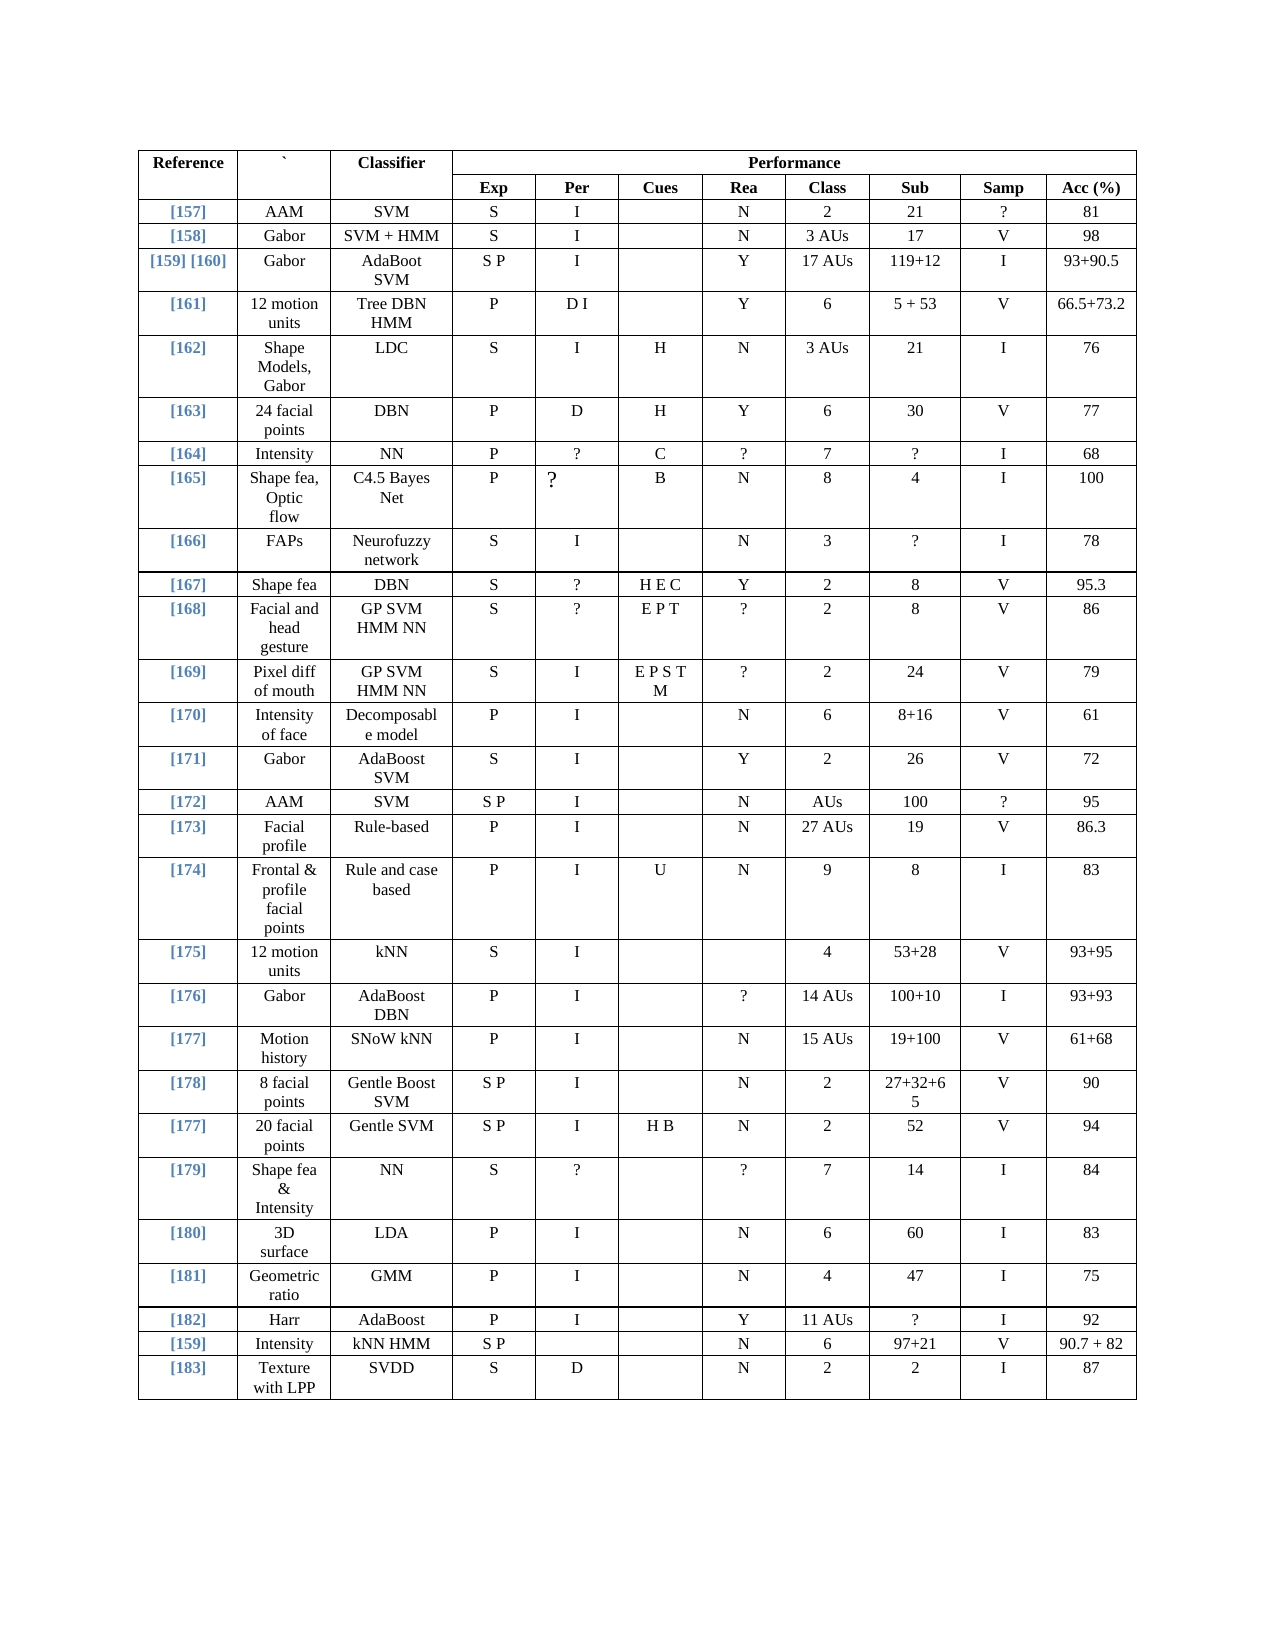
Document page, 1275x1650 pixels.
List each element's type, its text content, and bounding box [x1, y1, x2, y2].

table_cell 2 [786, 1356, 869, 1399]
table_cell N [703, 815, 785, 857]
table_cell [619, 200, 702, 223]
table_cell 2 [786, 1071, 869, 1113]
table_cell S P [453, 1114, 535, 1157]
table_cell SVM [331, 790, 452, 813]
table_cell 8 [870, 858, 960, 939]
table_cell Y [703, 292, 785, 334]
table_cell 21 [870, 336, 960, 397]
table_cell 83 [1047, 858, 1136, 939]
table_cell [619, 790, 702, 813]
table_cell [170] [139, 703, 237, 746]
table_cell SVDD [331, 1356, 452, 1399]
table_cell I [536, 1264, 618, 1306]
table_cell 7 [786, 1158, 869, 1219]
table_cell [158] [139, 224, 237, 247]
table_cell 3 [786, 529, 869, 571]
table_cell 4 [870, 466, 960, 528]
table_cell ? [536, 573, 618, 596]
table_cell [619, 1071, 702, 1113]
table_cell [619, 1356, 702, 1399]
table_cell S [453, 660, 535, 702]
table_cell H [619, 336, 702, 397]
table_cell N [703, 703, 785, 746]
table_cell FAPs [238, 529, 330, 571]
table_cell I [536, 1114, 618, 1157]
table_cell Sub [870, 175, 960, 199]
table_cell P [453, 442, 535, 465]
table_cell [169] [139, 660, 237, 702]
table_cell V [961, 815, 1046, 857]
table_cell 76 [1047, 336, 1136, 397]
table_cell Cues [619, 175, 702, 199]
table_cell Gabor [238, 747, 330, 789]
table_cell [171] [139, 747, 237, 789]
table_cell 3D surface [238, 1220, 330, 1263]
table_cell Geometric ratio [238, 1264, 330, 1306]
table_cell I [536, 529, 618, 571]
table_cell S [453, 597, 535, 658]
table_cell 8 [870, 573, 960, 596]
table_cell 77 [1047, 398, 1136, 441]
table_cell 3 AUs [786, 224, 869, 247]
table_cell D [536, 1356, 618, 1399]
table_cell I [961, 529, 1046, 571]
table_cell 8 [786, 466, 869, 528]
table_cell S [453, 224, 535, 247]
table_cell GP SVM HMM NN [331, 597, 452, 658]
table_cell 17 [870, 224, 960, 247]
table_cell P [453, 858, 535, 939]
table_cell 79 [1047, 660, 1136, 702]
table_cell Y [703, 1308, 785, 1331]
table_cell 6 [786, 1220, 869, 1263]
table_cell C4.5 Bayes Net [331, 466, 452, 528]
table_cell P [453, 1264, 535, 1306]
table_header Classifier [331, 151, 452, 199]
table_cell [536, 1332, 618, 1355]
table_cell S [453, 747, 535, 789]
table_cell [619, 1308, 702, 1331]
table_cell Y [703, 398, 785, 441]
table_cell kNN [331, 940, 452, 982]
table_cell 97+21 [870, 1332, 960, 1355]
table_cell Harr [238, 1308, 330, 1331]
table_cell P [453, 398, 535, 441]
table_cell 93+95 [1047, 940, 1136, 982]
table_cell N [703, 1332, 785, 1355]
table_cell 2 [786, 660, 869, 702]
table_cell Facial profile [238, 815, 330, 857]
table_cell [157] [139, 200, 237, 223]
table_cell 86.3 [1047, 815, 1136, 857]
table_cell SNoW kNN [331, 1027, 452, 1069]
table_cell 8 facial points [238, 1071, 330, 1113]
table_cell E P T [619, 597, 702, 658]
table_cell V [961, 940, 1046, 982]
table_cell 100+10 [870, 984, 960, 1026]
table_cell 66.5+73.2 [1047, 292, 1136, 334]
table_cell AAM [238, 200, 330, 223]
table_cell 26 [870, 747, 960, 789]
table_cell N [703, 1027, 785, 1069]
table_cell I [536, 336, 618, 397]
table_cell 6 [786, 398, 869, 441]
table_cell I [536, 660, 618, 702]
table_header Reference [139, 151, 237, 199]
table_cell S P [453, 1071, 535, 1113]
table_cell N [703, 224, 785, 247]
table_cell V [961, 1114, 1046, 1157]
table_cell N [703, 1114, 785, 1157]
table_cell 6 [786, 292, 869, 334]
table_cell 47 [870, 1264, 960, 1306]
table_cell S P [453, 249, 535, 291]
table_cell V [961, 703, 1046, 746]
table_cell AdaBoost DBN [331, 984, 452, 1026]
table_cell I [536, 858, 618, 939]
table_cell 30 [870, 398, 960, 441]
table_cell [177] [139, 1027, 237, 1069]
table_cell Intensity [238, 442, 330, 465]
table_cell NN [331, 1158, 452, 1219]
table_cell V [961, 660, 1046, 702]
table_cell Neurofuzzy network [331, 529, 452, 571]
table_cell I [961, 1220, 1046, 1263]
table_cell ? [870, 442, 960, 465]
table_cell [619, 292, 702, 334]
table_cell Gabor [238, 249, 330, 291]
table_cell DBN [331, 573, 452, 596]
table_cell I [536, 940, 618, 982]
table_cell P [453, 815, 535, 857]
table_cell [172] [139, 790, 237, 813]
table_cell 8 [870, 597, 960, 658]
table_cell LDA [331, 1220, 452, 1263]
table_cell 2 [786, 200, 869, 223]
table_cell 83 [1047, 1220, 1136, 1263]
table_cell 4 [786, 940, 869, 982]
table_cell [619, 529, 702, 571]
table_cell [619, 984, 702, 1026]
table_cell N [703, 1071, 785, 1113]
table_cell 100 [1047, 466, 1136, 528]
table_cell N [703, 529, 785, 571]
table_cell [167] [139, 573, 237, 596]
table_cell [619, 1332, 702, 1355]
table_cell 61 [1047, 703, 1136, 746]
table_cell [619, 1220, 702, 1263]
table_cell I [536, 790, 618, 813]
table_cell I [536, 1220, 618, 1263]
table_cell 84 [1047, 1158, 1136, 1219]
table_cell Y [703, 249, 785, 291]
table_cell 27+32+65 [870, 1071, 960, 1113]
table_cell [619, 1027, 702, 1069]
table_cell 3 AUs [786, 336, 869, 397]
table_header ` [238, 151, 330, 199]
table_cell Class [786, 175, 869, 199]
table_cell 95.3 [1047, 573, 1136, 596]
table_cell 93+90.5 [1047, 249, 1136, 291]
table_cell ? [536, 597, 618, 658]
table_cell ? [703, 660, 785, 702]
table_cell GMM [331, 1264, 452, 1306]
table_cell [179] [139, 1158, 237, 1219]
table_cell 7 [786, 442, 869, 465]
table_cell I [536, 703, 618, 746]
table_cell H [619, 398, 702, 441]
table_cell S P [453, 1332, 535, 1355]
table_cell D I [536, 292, 618, 334]
table_cell Pixel diff of mouth [238, 660, 330, 702]
table_cell I [536, 249, 618, 291]
table_cell 27 AUs [786, 815, 869, 857]
table_cell P [453, 466, 535, 528]
table_cell N [703, 200, 785, 223]
table_cell 100 [870, 790, 960, 813]
table_cell 24 facial points [238, 398, 330, 441]
table_cell [619, 1158, 702, 1219]
table_cell 12 motion units [238, 940, 330, 982]
table_cell GP SVM HMM NN [331, 660, 452, 702]
table_cell SVM [331, 200, 452, 223]
table_cell S [453, 336, 535, 397]
table_cell 52 [870, 1114, 960, 1157]
table_cell V [961, 597, 1046, 658]
table_cell ? [536, 442, 618, 465]
table_cell V [961, 224, 1046, 247]
table_cell ? [703, 984, 785, 1026]
table_cell Samp [961, 175, 1046, 199]
table_cell P [453, 984, 535, 1026]
table_cell I [536, 815, 618, 857]
table_cell I [536, 200, 618, 223]
table_cell P [453, 703, 535, 746]
table_cell Exp [453, 175, 535, 199]
table_cell Y [703, 573, 785, 596]
table_cell [166] [139, 529, 237, 571]
table_header Performance [453, 151, 1136, 174]
table_cell 2 [870, 1356, 960, 1399]
table_cell 90.7 + 82 [1047, 1332, 1136, 1355]
table_cell 19 [870, 815, 960, 857]
table_cell 20 facial points [238, 1114, 330, 1157]
table_cell P [453, 292, 535, 334]
table_cell [174] [139, 858, 237, 939]
table_cell ? [703, 597, 785, 658]
table_cell [619, 747, 702, 789]
table_cell V [961, 292, 1046, 334]
table_cell I [536, 747, 618, 789]
table_cell [159] [139, 1332, 237, 1355]
table_cell 6 [786, 1332, 869, 1355]
table_cell 78 [1047, 529, 1136, 571]
table_cell 2 [786, 573, 869, 596]
table_cell [177] [139, 1114, 237, 1157]
table_cell ? [536, 466, 618, 528]
table_cell S [453, 529, 535, 571]
table_cell Rea [703, 175, 785, 199]
table_cell 119+12 [870, 249, 960, 291]
table_cell [175] [139, 940, 237, 982]
table_cell Gentle SVM [331, 1114, 452, 1157]
table_cell I [961, 1356, 1046, 1399]
table_cell V [961, 1332, 1046, 1355]
table_cell N [703, 466, 785, 528]
table_cell [178] [139, 1071, 237, 1113]
table_cell 19+100 [870, 1027, 960, 1069]
table_cell [173] [139, 815, 237, 857]
table_cell [619, 815, 702, 857]
table_cell 11 AUs [786, 1308, 869, 1331]
table_cell 2 [786, 1114, 869, 1157]
table_cell V [961, 398, 1046, 441]
table_cell ? [703, 442, 785, 465]
table_cell ? [536, 1158, 618, 1219]
table_cell 61+68 [1047, 1027, 1136, 1069]
table_cell [164] [139, 442, 237, 465]
table_cell 92 [1047, 1308, 1136, 1331]
table_cell 14 [870, 1158, 960, 1219]
table_cell ? [961, 790, 1046, 813]
table_cell LDC [331, 336, 452, 397]
table_cell S [453, 940, 535, 982]
table_cell 94 [1047, 1114, 1136, 1157]
table_cell Shape fea & Intensity [238, 1158, 330, 1219]
table_cell Per [536, 175, 618, 199]
table_cell P [453, 1027, 535, 1069]
table_cell V [961, 573, 1046, 596]
table_cell Rule and case based [331, 858, 452, 939]
table_cell ? [703, 1158, 785, 1219]
table_cell Texture with LPP [238, 1356, 330, 1399]
table_cell [619, 940, 702, 982]
table_cell N [703, 1356, 785, 1399]
table_cell [165] [139, 466, 237, 528]
table_cell 98 [1047, 224, 1136, 247]
table_cell S [453, 1356, 535, 1399]
table_cell I [536, 1308, 618, 1331]
table_cell 17 AUs [786, 249, 869, 291]
table_cell Motion history [238, 1027, 330, 1069]
table_cell I [536, 1027, 618, 1069]
table_cell Tree DBN HMM [331, 292, 452, 334]
table_cell AUs [786, 790, 869, 813]
table_cell 93+93 [1047, 984, 1136, 1026]
table_cell Gentle Boost SVM [331, 1071, 452, 1113]
table_cell V [961, 1071, 1046, 1113]
table_cell [159] [160] [139, 249, 237, 291]
table_cell V [961, 747, 1046, 789]
table_cell Decomposable model [331, 703, 452, 746]
table_cell Shape Models, Gabor [238, 336, 330, 397]
table_cell ? [870, 529, 960, 571]
table_cell N [703, 1220, 785, 1263]
table_cell Shape fea [238, 573, 330, 596]
table_cell Intensity [238, 1332, 330, 1355]
table_cell 5 + 53 [870, 292, 960, 334]
table_cell 8+16 [870, 703, 960, 746]
table_cell [180] [139, 1220, 237, 1263]
table_cell I [961, 336, 1046, 397]
table_cell B [619, 466, 702, 528]
table_cell Acc (%) [1047, 175, 1136, 199]
table_cell 53+28 [870, 940, 960, 982]
table_cell DBN [331, 398, 452, 441]
table_cell AdaBoost [331, 1308, 452, 1331]
table_cell AdaBoot SVM [331, 249, 452, 291]
table_cell Shape fea, Optic flow [238, 466, 330, 528]
table_cell S [453, 200, 535, 223]
table_cell [619, 1264, 702, 1306]
table_cell E P S T M [619, 660, 702, 702]
table_cell 72 [1047, 747, 1136, 789]
table_cell P [453, 1220, 535, 1263]
table_cell 6 [786, 703, 869, 746]
table_cell N [703, 336, 785, 397]
table_cell 9 [786, 858, 869, 939]
table_cell 87 [1047, 1356, 1136, 1399]
table_cell I [961, 858, 1046, 939]
table_cell I [961, 1158, 1046, 1219]
table_cell Rule-based [331, 815, 452, 857]
table_cell P [453, 1308, 535, 1331]
table_cell 14 AUs [786, 984, 869, 1026]
table_cell S P [453, 790, 535, 813]
table_cell I [961, 984, 1046, 1026]
table_cell 95 [1047, 790, 1136, 813]
table_cell I [961, 442, 1046, 465]
table_cell N [703, 790, 785, 813]
table_cell I [536, 984, 618, 1026]
table_cell S [453, 573, 535, 596]
table_cell 2 [786, 747, 869, 789]
table_cell [619, 224, 702, 247]
table_cell SVM + HMM [331, 224, 452, 247]
table_cell [162] [139, 336, 237, 397]
table_cell [182] [139, 1308, 237, 1331]
table_cell Facial and head gesture [238, 597, 330, 658]
table_cell I [961, 249, 1046, 291]
table_cell N [703, 1264, 785, 1306]
table_cell D [536, 398, 618, 441]
table_cell [163] [139, 398, 237, 441]
table_cell Frontal & profile facial points [238, 858, 330, 939]
table_cell [619, 249, 702, 291]
table_cell kNN HMM [331, 1332, 452, 1355]
table_cell NN [331, 442, 452, 465]
table_cell U [619, 858, 702, 939]
table_cell S [453, 1158, 535, 1219]
table_cell 4 [786, 1264, 869, 1306]
table_cell AAM [238, 790, 330, 813]
table_cell ? [961, 200, 1046, 223]
table_cell 24 [870, 660, 960, 702]
table_cell Intensity of face [238, 703, 330, 746]
table_cell I [961, 466, 1046, 528]
table_cell I [961, 1264, 1046, 1306]
table_cell [181] [139, 1264, 237, 1306]
table_cell [619, 703, 702, 746]
table_cell 86 [1047, 597, 1136, 658]
table_cell [703, 940, 785, 982]
table_cell [161] [139, 292, 237, 334]
table_cell I [536, 1071, 618, 1113]
table_cell Y [703, 747, 785, 789]
table_cell 15 AUs [786, 1027, 869, 1069]
table_cell 75 [1047, 1264, 1136, 1306]
table_cell [168] [139, 597, 237, 658]
table_cell I [961, 1308, 1046, 1331]
table_cell [183] [139, 1356, 237, 1399]
table_cell I [536, 224, 618, 247]
table_cell Gabor [238, 224, 330, 247]
table_cell 12 motion units [238, 292, 330, 334]
table_cell H E C [619, 573, 702, 596]
table_cell [176] [139, 984, 237, 1026]
table_cell Gabor [238, 984, 330, 1026]
table_cell 21 [870, 200, 960, 223]
table_cell 60 [870, 1220, 960, 1263]
table_cell 2 [786, 597, 869, 658]
table_cell AdaBoost SVM [331, 747, 452, 789]
table_cell 81 [1047, 200, 1136, 223]
table_cell 90 [1047, 1071, 1136, 1113]
table_cell H B [619, 1114, 702, 1157]
table_cell ? [870, 1308, 960, 1331]
table_cell C [619, 442, 702, 465]
table_cell N [703, 858, 785, 939]
table_cell 68 [1047, 442, 1136, 465]
table_cell V [961, 1027, 1046, 1069]
